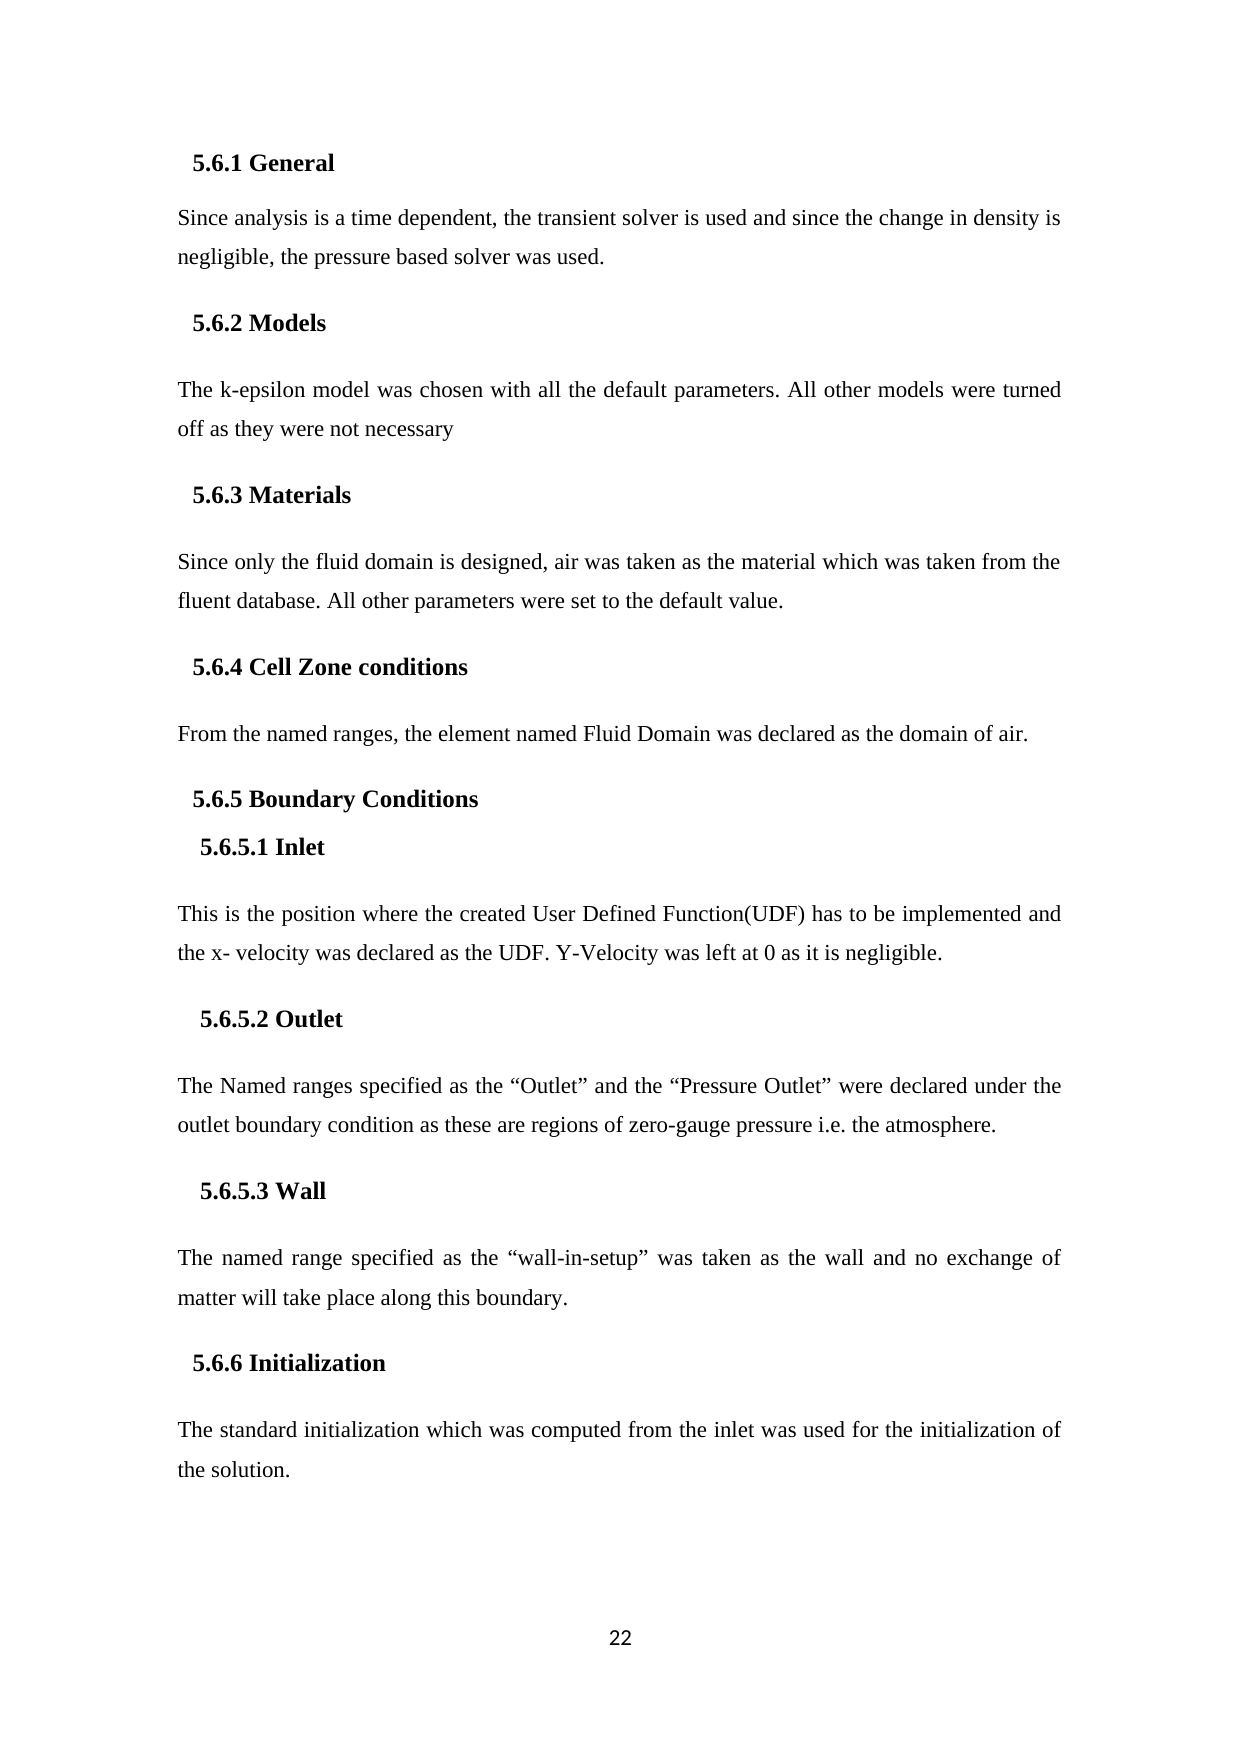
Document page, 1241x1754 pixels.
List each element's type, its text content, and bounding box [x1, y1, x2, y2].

text The k-epsilon model was chosen with all the default parameters. All other models were turned off as they were not necessary [177, 376, 1063, 442]
text The standard initialization which was computed from the inlet was used for the initialization of the solution. [177, 1416, 1063, 1482]
subtitle Inlet [200, 832, 1063, 861]
text Since analysis is a time dependent, the transient solver is used and since the change in density is negligible, the pressure based solver was used. [177, 204, 1063, 269]
text This is the position where the created User Defined Function(UDF) has to be implemented and the x- velocity was declared as the UDF. Y-Velocity was left at 0 as it is negligible. [177, 900, 1063, 966]
subtitle Cell Zone conditions [192, 652, 1063, 681]
subtitle Models [192, 308, 1063, 336]
subtitle Boundary Conditions [192, 784, 1063, 813]
subtitle Outlet [200, 1004, 1063, 1033]
text Since only the fluid domain is designed, air was taken as the material which was taken from the fluent database. All other parameters were set to the default value. [177, 548, 1063, 614]
subtitle Initialization [192, 1348, 1063, 1377]
subtitle Materials [192, 480, 1063, 508]
subtitle Wall [200, 1176, 1063, 1205]
subtitle General [192, 148, 1063, 176]
text The Named ranges specified as the “Outlet” and the “Pressure Outlet” were declared under the outlet boundary condition as these are regions of zero-gauge pressure i.e. the atmosphere. [177, 1072, 1063, 1138]
text The named range specified as the “wall-in-setup” was taken as the wall and no exchange of matter will take place along this boundary. [177, 1244, 1063, 1310]
text From the named ranges, the element named Fluid Domain was declared as the domain of air. [177, 720, 1063, 746]
